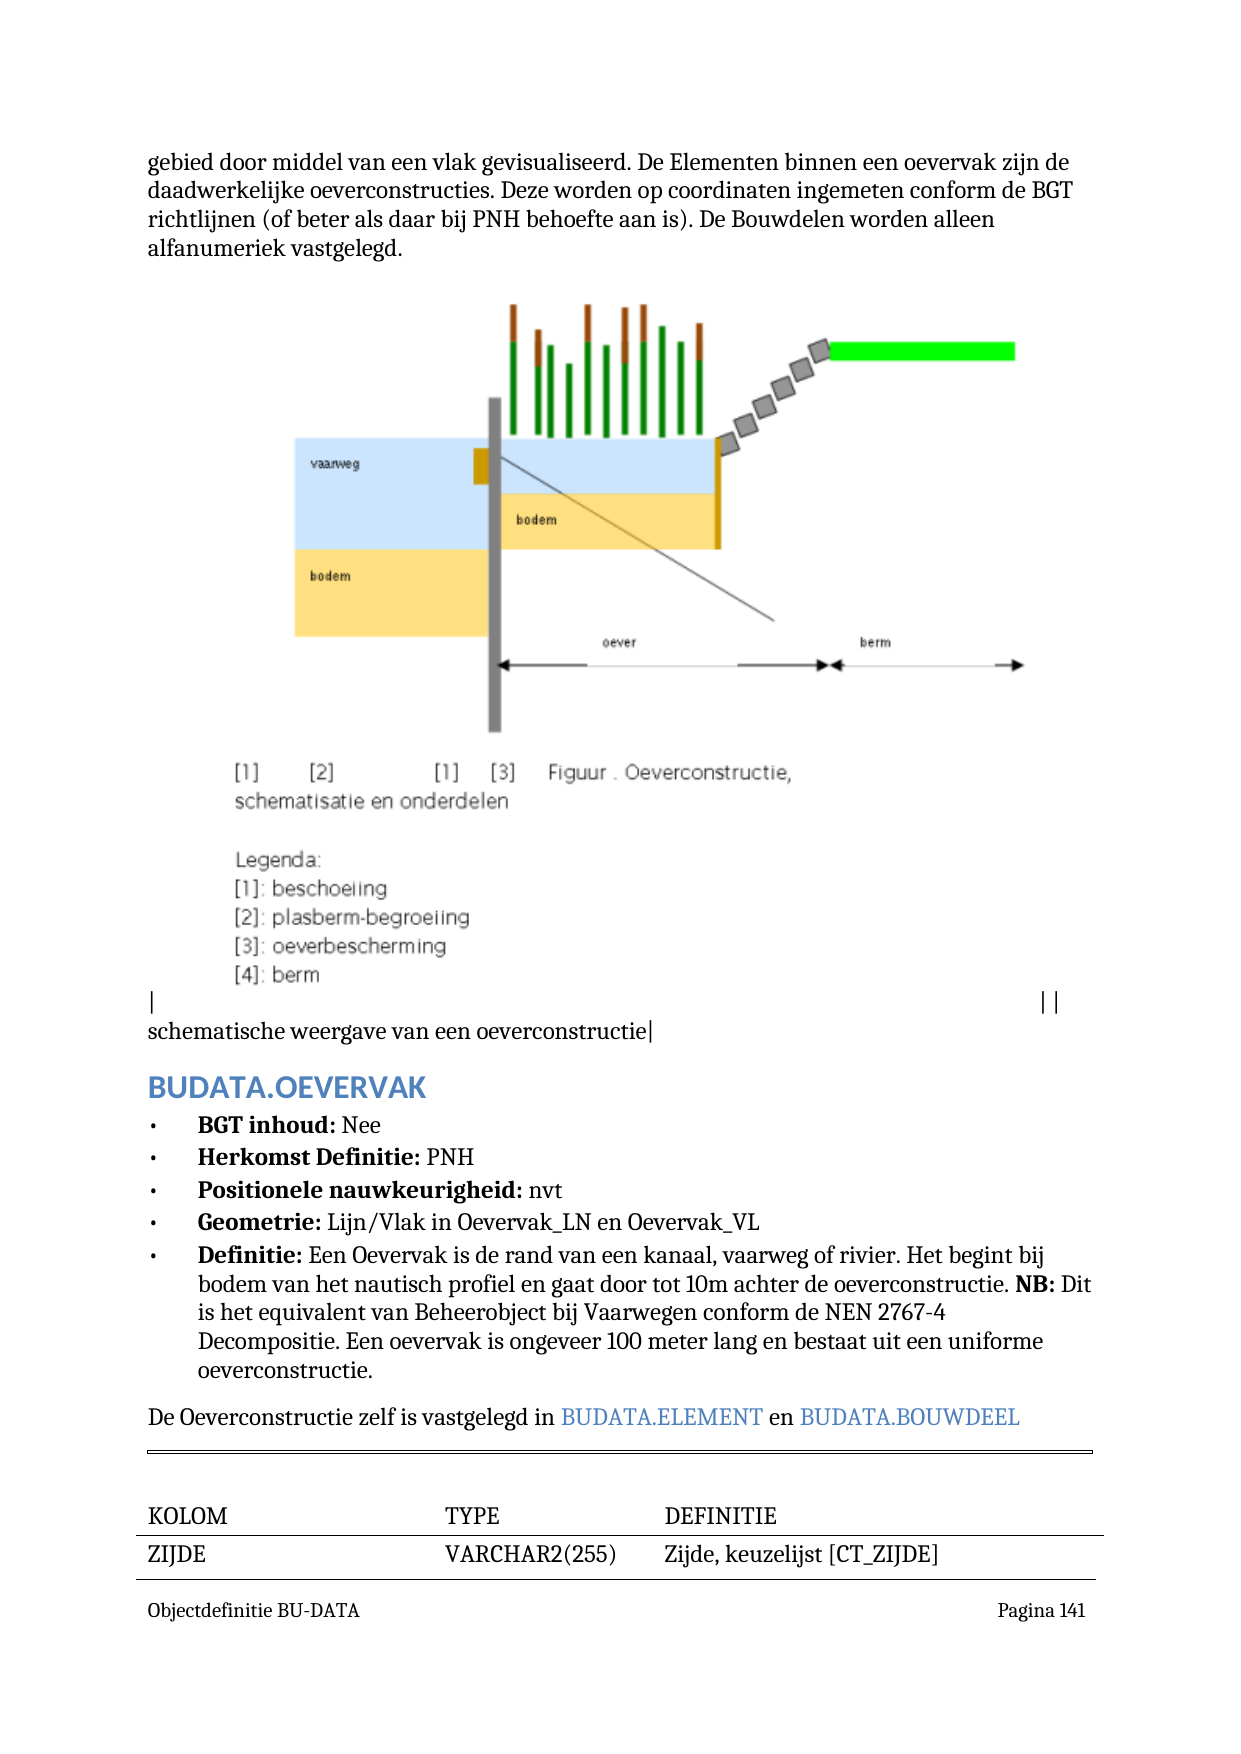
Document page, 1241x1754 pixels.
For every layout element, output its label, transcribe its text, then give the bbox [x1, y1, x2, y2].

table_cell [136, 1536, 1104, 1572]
picture [155, 281, 1039, 1011]
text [148, 148, 1093, 263]
list Definitie: Een Oevervak is de rand van een kanaal, vaarweg of rivier. Het begint bij bodem van het nautisch profiel en gaat door tot 10m achter de oeverconstructie. NB: Dit is het equivalent van Beheerobject bij Vaarwegen conform de NEN 2767-4 Decompositie. Een oevervak is ongeveer 100 meter lang en bestaat uit een uniforme oeverconstructie. [148, 1241, 1093, 1384]
list Herkomst Definitie: PNH [148, 1143, 1093, 1172]
subtitle BUDATA.OEVERVAK [148, 1066, 1093, 1107]
list Positionele nauwkeurigheid: nvt [148, 1176, 1093, 1204]
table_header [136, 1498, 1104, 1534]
list Geometrie: Lijn/Vlak in Oevervak_LN en Oevervak_VL [148, 1208, 1093, 1237]
text De Oeverconstructie zelf is vastgelegd in BUDATA.ELEMENT en BUDATA.BOUWDEEL [148, 1403, 1093, 1432]
list BGT inhoud: Nee [148, 1111, 1093, 1139]
